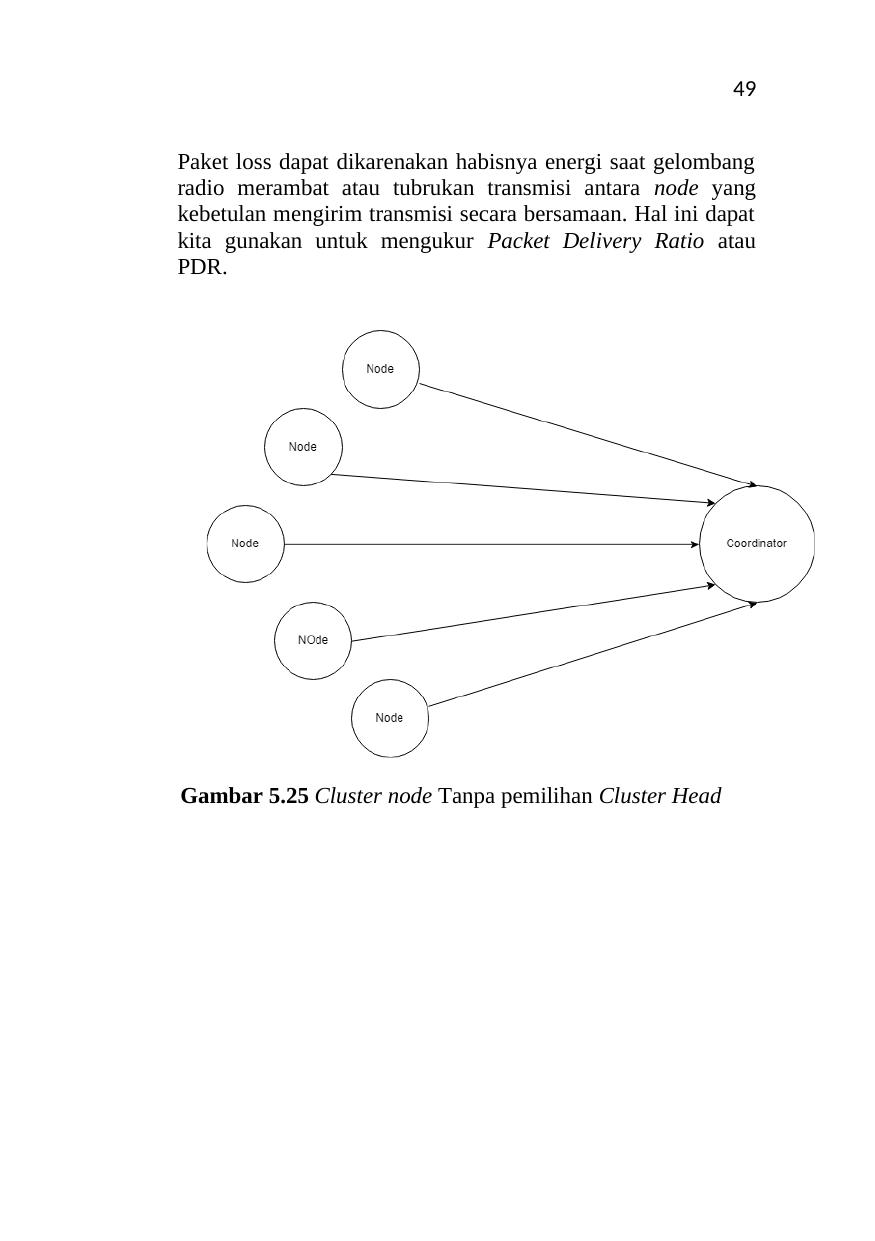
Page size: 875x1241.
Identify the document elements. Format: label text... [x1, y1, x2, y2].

picture [206, 330, 815, 758]
